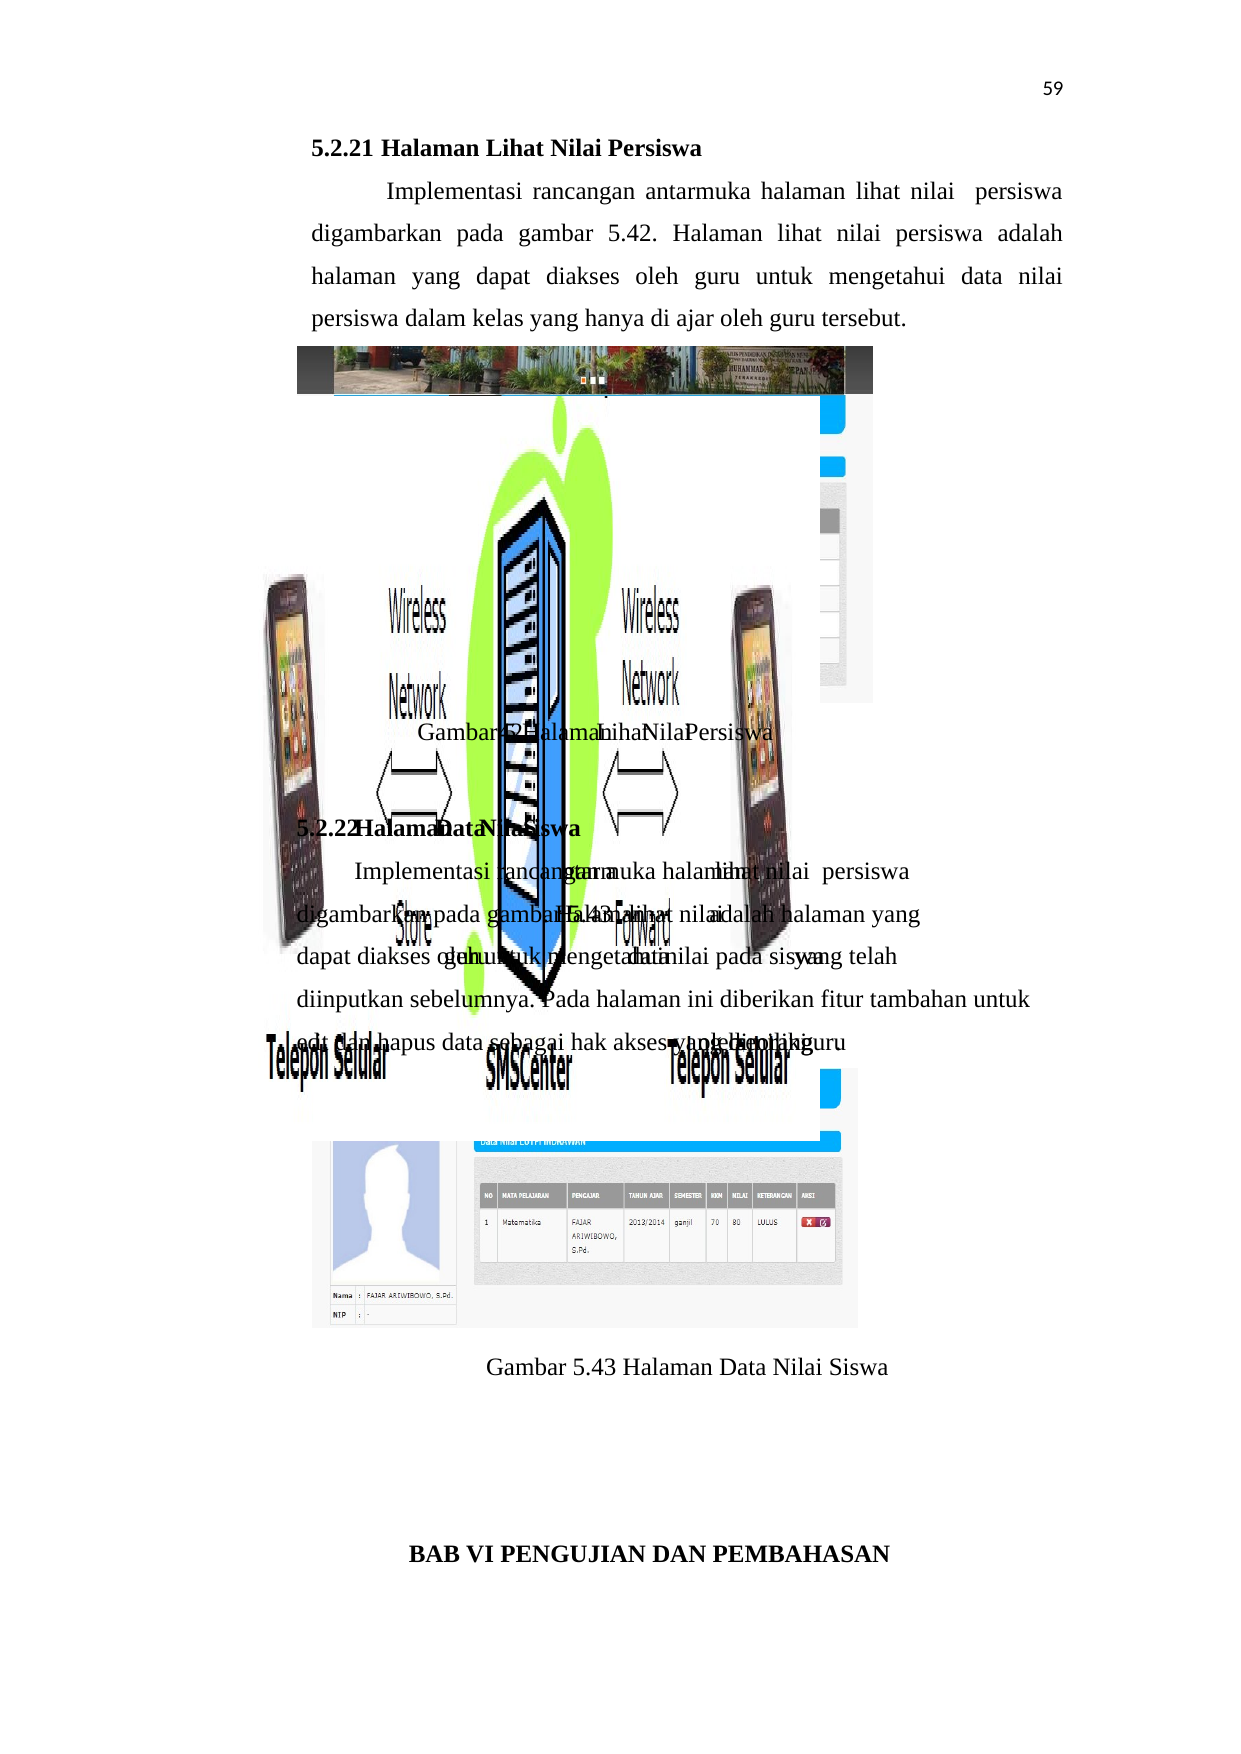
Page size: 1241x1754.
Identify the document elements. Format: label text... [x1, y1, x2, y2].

picture [247, 346, 873, 1328]
subtitle 5.2.21 Halaman Lihat Nilai Persiswa [311, 133, 1093, 162]
text Gambar 5.43 Halaman Data Nilai Siswa [281, 1352, 1093, 1381]
text Implementasi rancangan antarmuka halaman lihat nilai persiswa digambarkan pada gambar 5.42. Halaman lihat nilai persiswa adalah halaman yang dapat diakses oleh guru untuk mengetahui data nilai persiswa dalam kelas yang hanya di ajar oleh guru tersebut. [311, 176, 1063, 332]
subtitle BAB VI PENGUJIAN DAN PEMBAHASAN [237, 1539, 1062, 1567]
